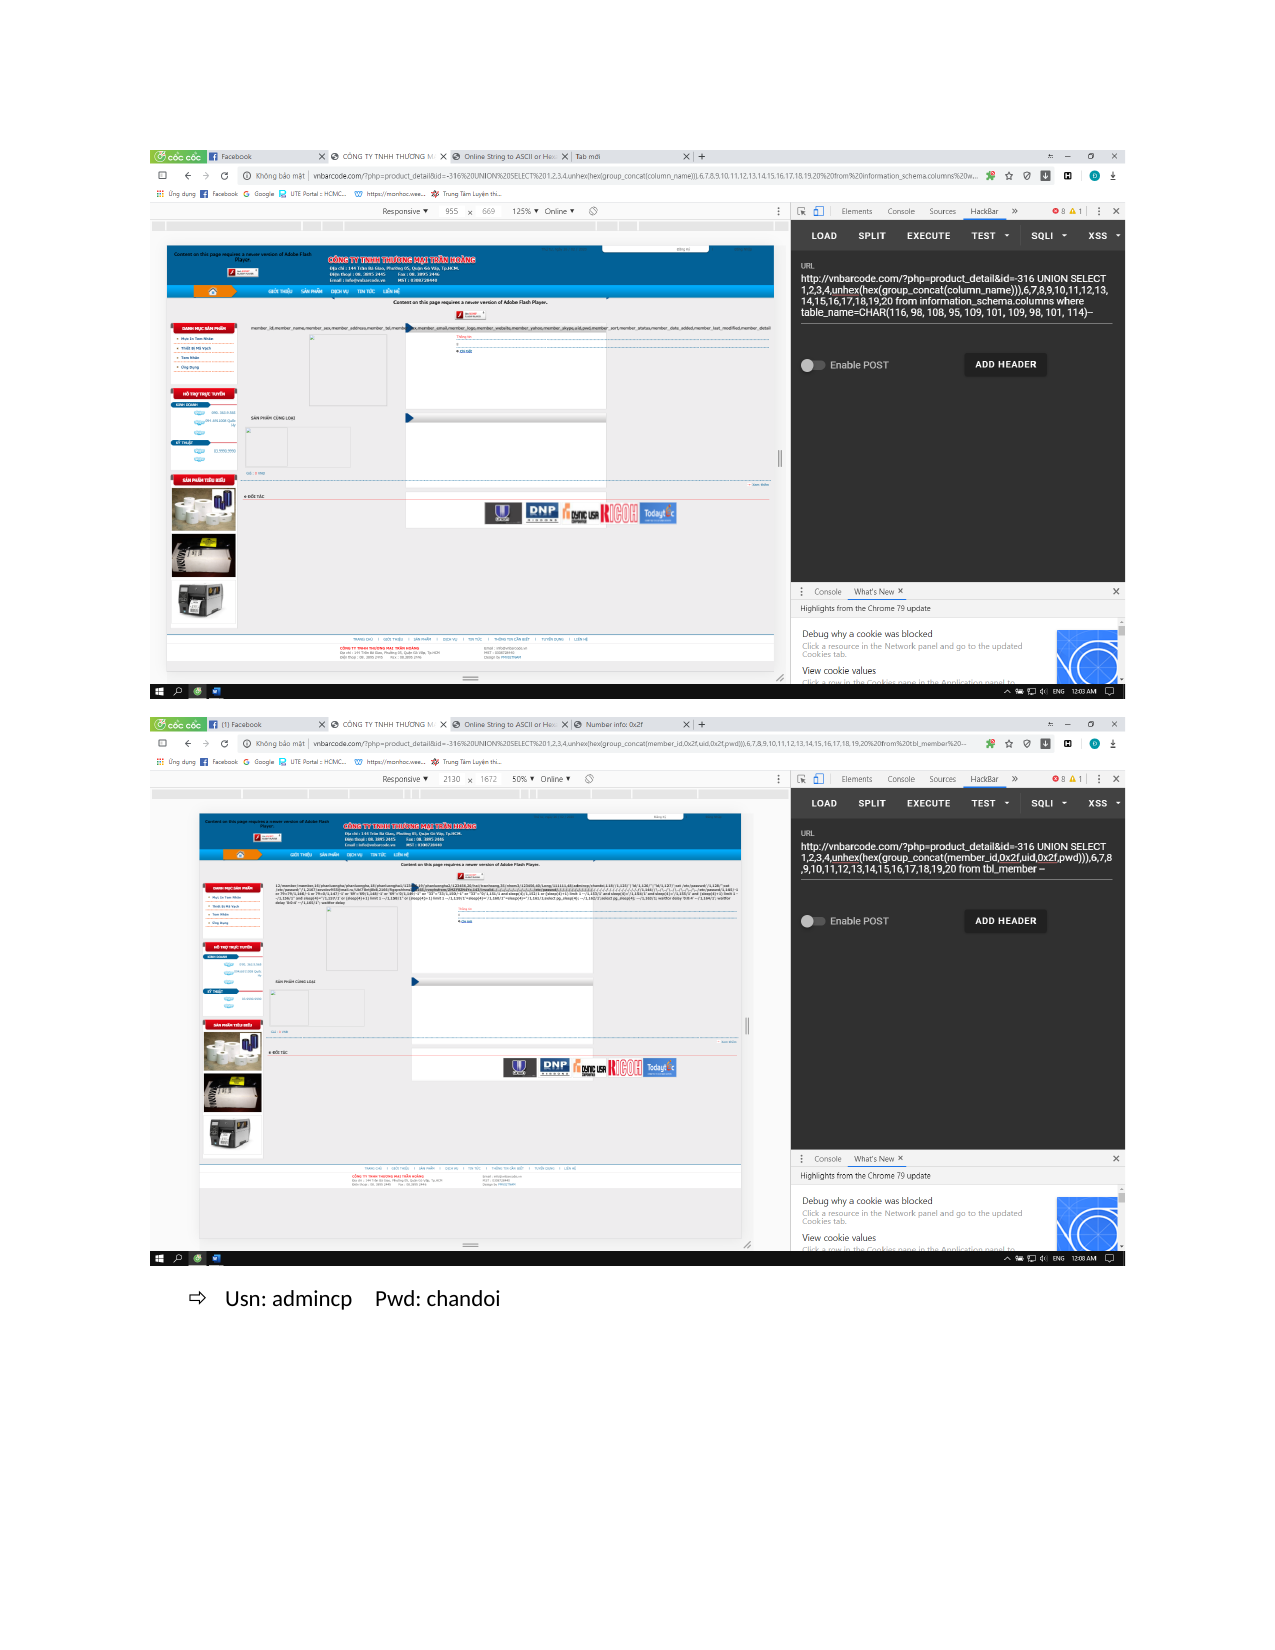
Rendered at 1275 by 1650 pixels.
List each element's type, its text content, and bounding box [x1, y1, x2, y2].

picture [150, 150, 1125, 699]
list Usn: admincp Pwd: chandoi [187, 1284, 1125, 1313]
picture [150, 717, 1125, 1266]
